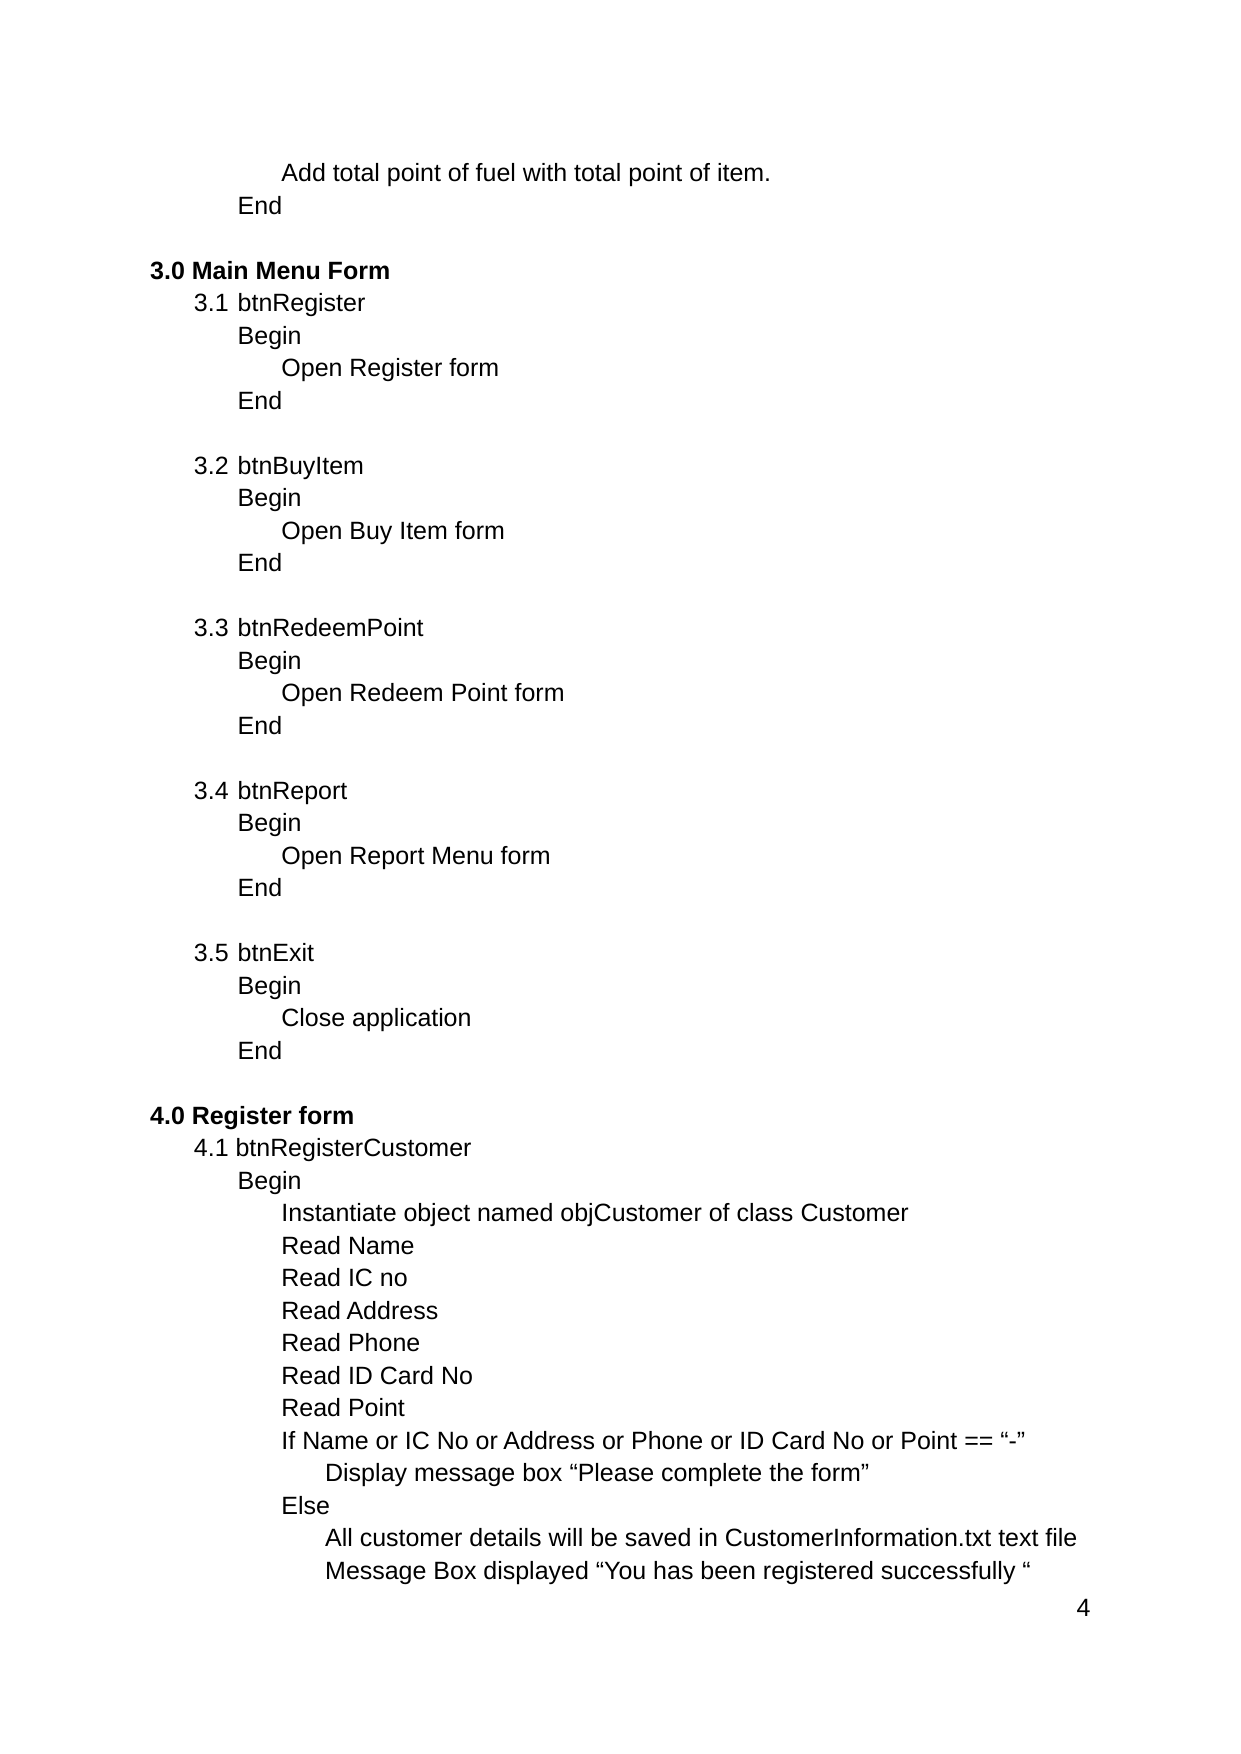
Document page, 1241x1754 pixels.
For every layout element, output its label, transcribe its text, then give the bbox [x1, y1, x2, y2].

text 3.4 btnReport [150, 774, 1090, 807]
text Else [150, 1489, 1090, 1522]
text Begin [150, 319, 1090, 352]
text 3.0 Main Menu Form [150, 254, 1090, 287]
text Begin [150, 482, 1090, 514]
text Begin [150, 1164, 1090, 1197]
text Open Buy Item form [150, 514, 1090, 547]
text Read Phone [237, 1327, 1090, 1359]
text 3.5 btnExit [150, 937, 1090, 969]
text End [150, 384, 1090, 417]
text Begin [150, 969, 1090, 1002]
text Instantiate object named objCustomer of class Customer [150, 1197, 1090, 1229]
text End [150, 547, 1090, 579]
text End [150, 1034, 1090, 1067]
text Read ID Card No [150, 1359, 1090, 1392]
text 4.1 btnRegisterCustomer [150, 1132, 1090, 1164]
text End [150, 872, 1090, 904]
text 3.3 btnRedeemPoint [150, 612, 1090, 644]
text Read Name [150, 1229, 1090, 1262]
text Begin [150, 644, 1090, 677]
text Read IC no [150, 1262, 1090, 1294]
text End [150, 709, 1090, 742]
text Read Address [150, 1294, 1090, 1327]
text End [150, 189, 1090, 222]
text Add total point of fuel with total point of item. [237, 157, 1090, 189]
text Message Box displayed “You has been registered successfully “ [150, 1554, 1090, 1587]
text All customer details will be saved in CustomerInformation.txt text file [150, 1522, 1090, 1554]
text Read Point [150, 1392, 1090, 1424]
text Display message box “Please complete the form” [150, 1457, 1090, 1489]
text Open Redeem Point form [150, 677, 1090, 709]
text Open Register form [150, 352, 1090, 384]
text If Name or IC No or Address or Phone or ID Card No or Point == “-” [150, 1424, 1090, 1457]
text Open Report Menu form [150, 839, 1090, 872]
text Close application [150, 1002, 1090, 1034]
text 3.1 btnRegister [150, 287, 1090, 319]
text Begin [150, 807, 1090, 839]
text 3.2 btnBuyItem [150, 449, 1090, 482]
text 4.0 Register form [150, 1099, 1090, 1132]
